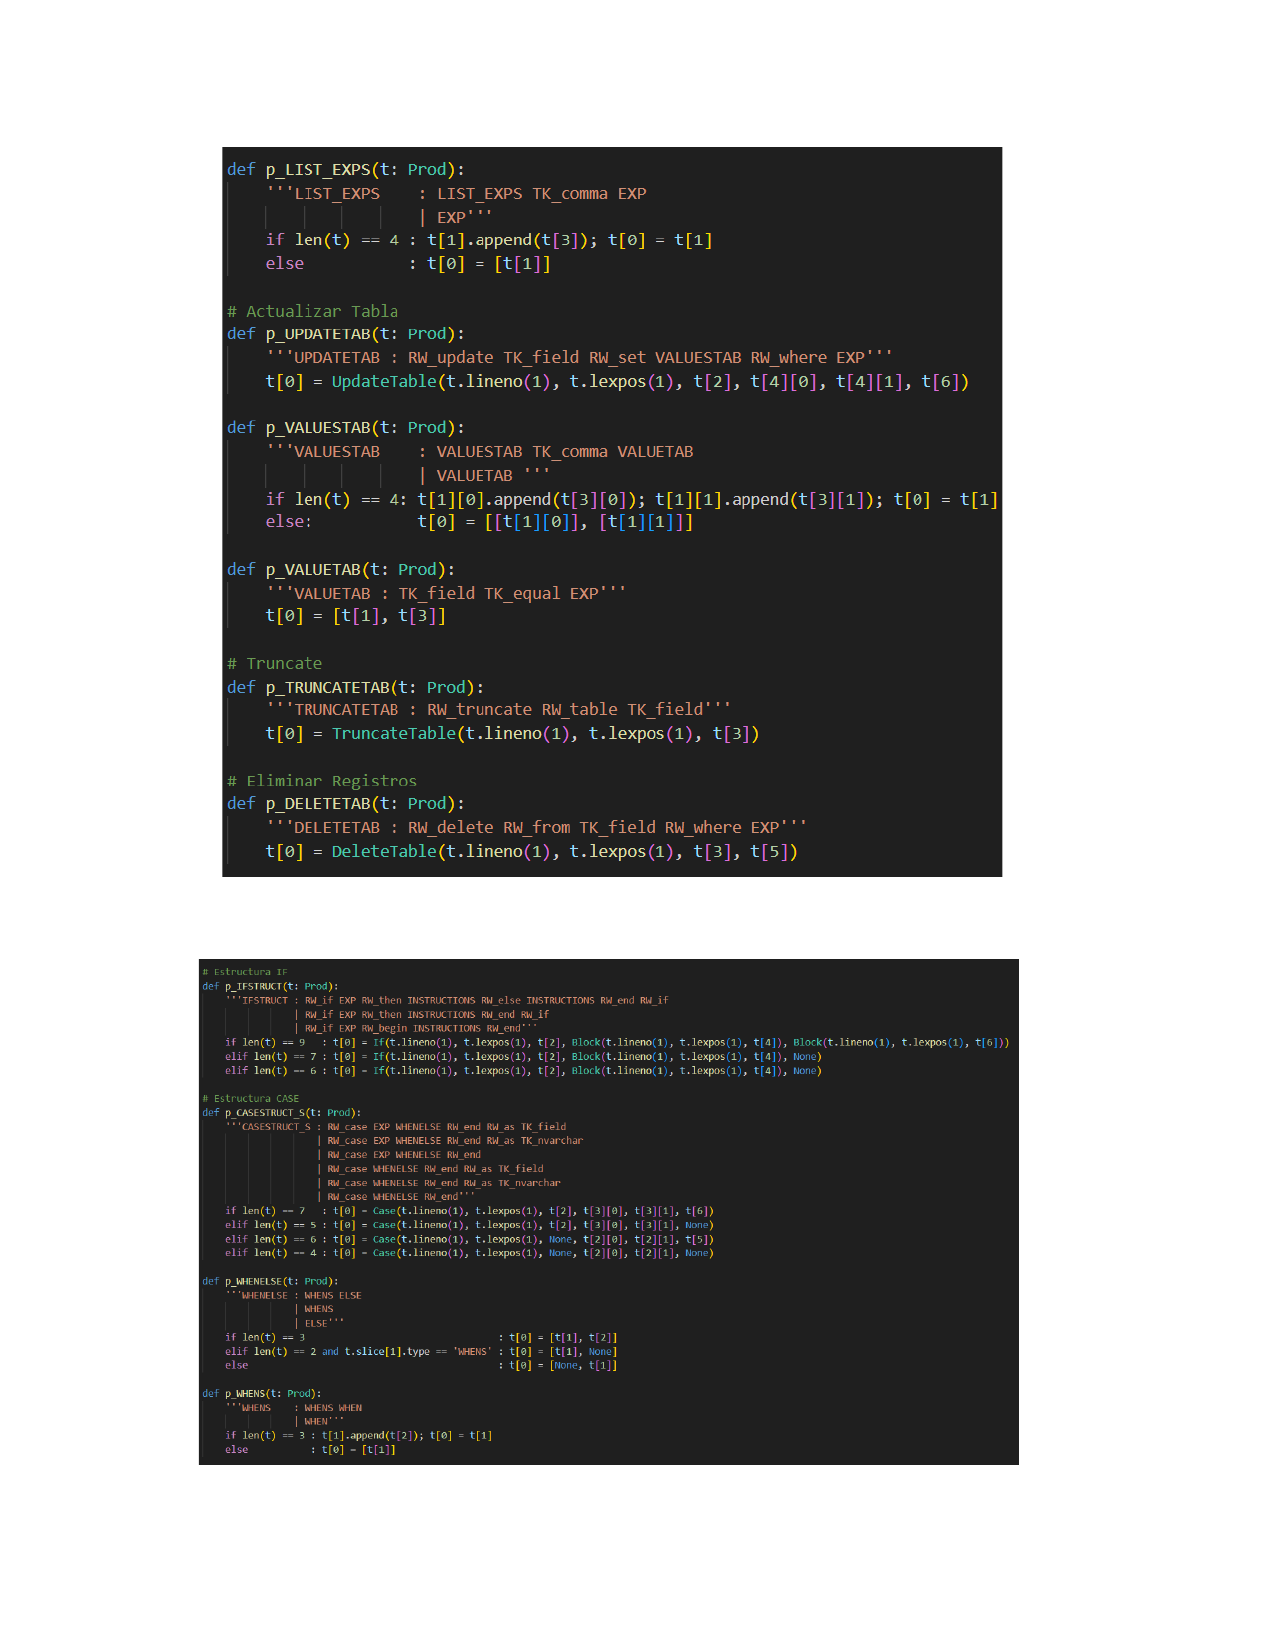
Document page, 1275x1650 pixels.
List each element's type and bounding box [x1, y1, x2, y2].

picture [222, 147, 1003, 877]
picture [198, 959, 1019, 1465]
